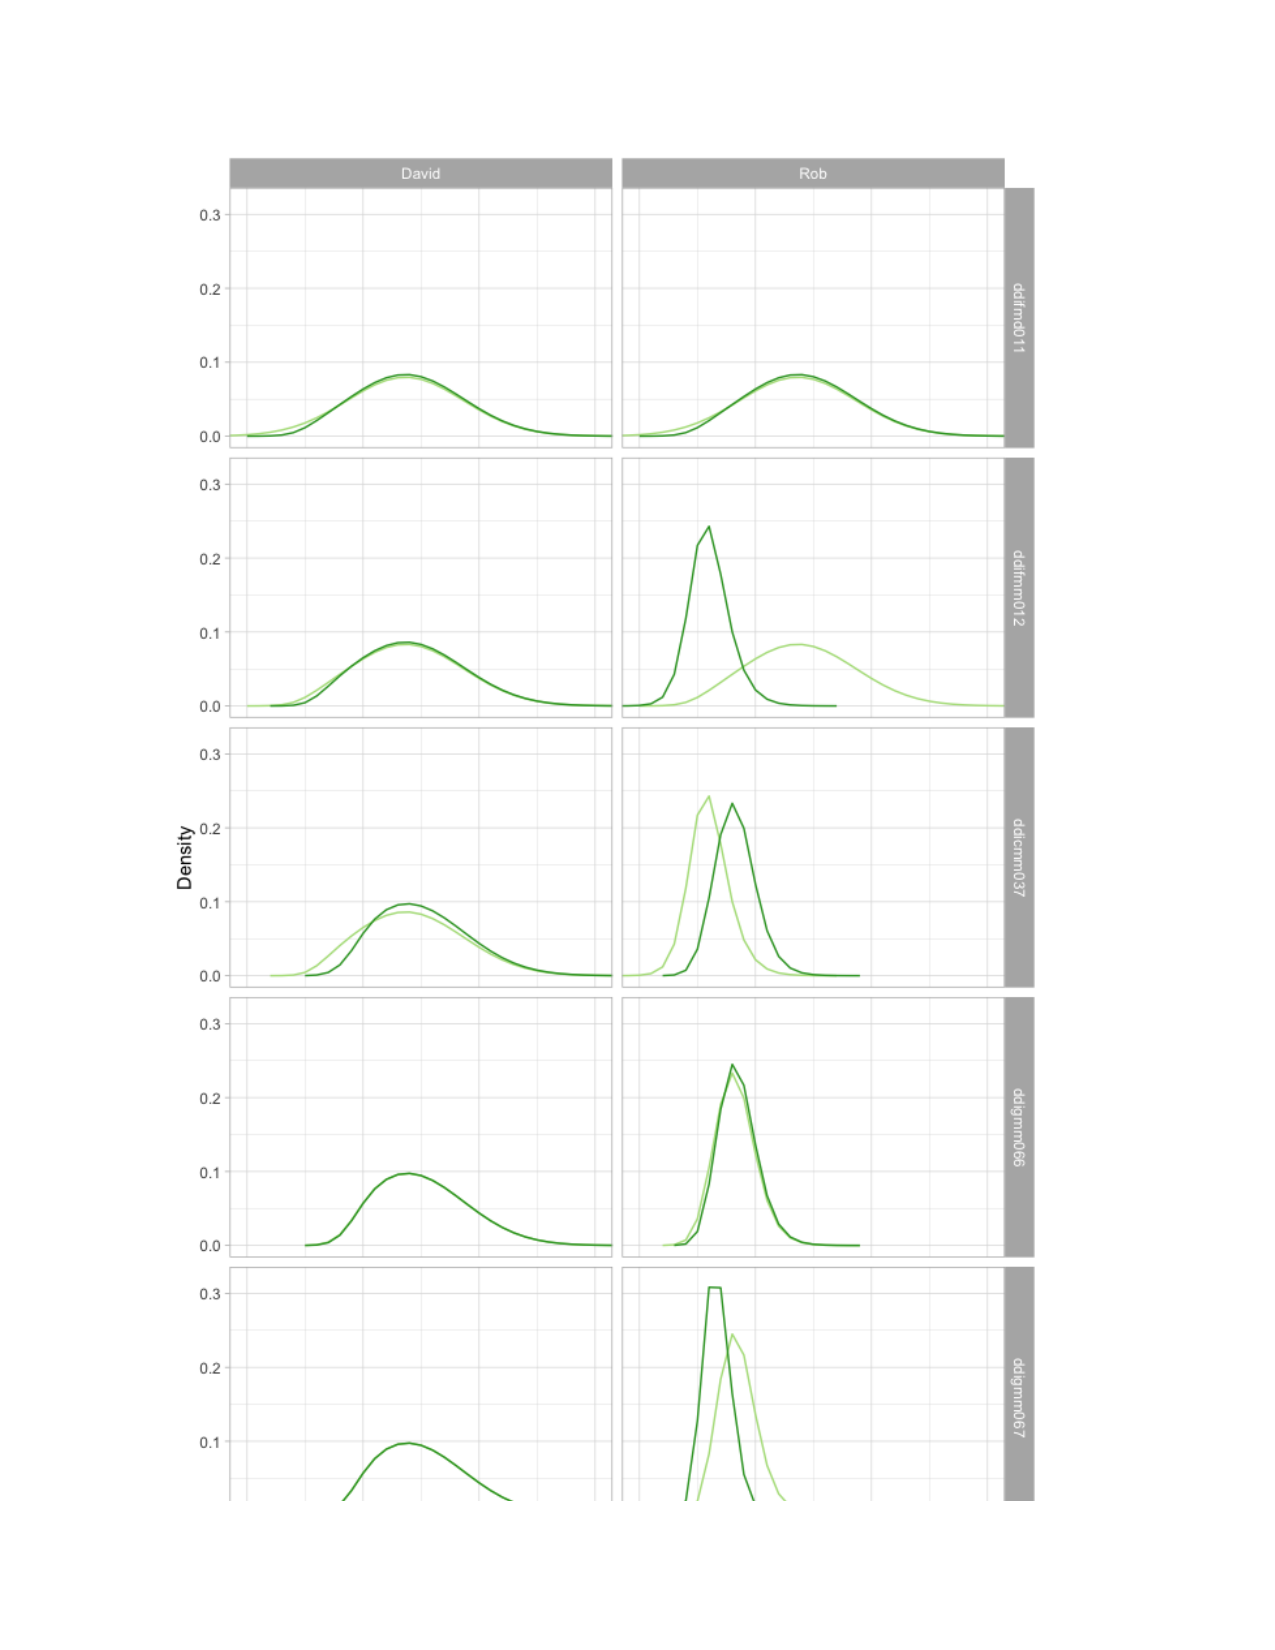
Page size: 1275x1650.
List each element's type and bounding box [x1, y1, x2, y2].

picture [168, 150, 1044, 1501]
